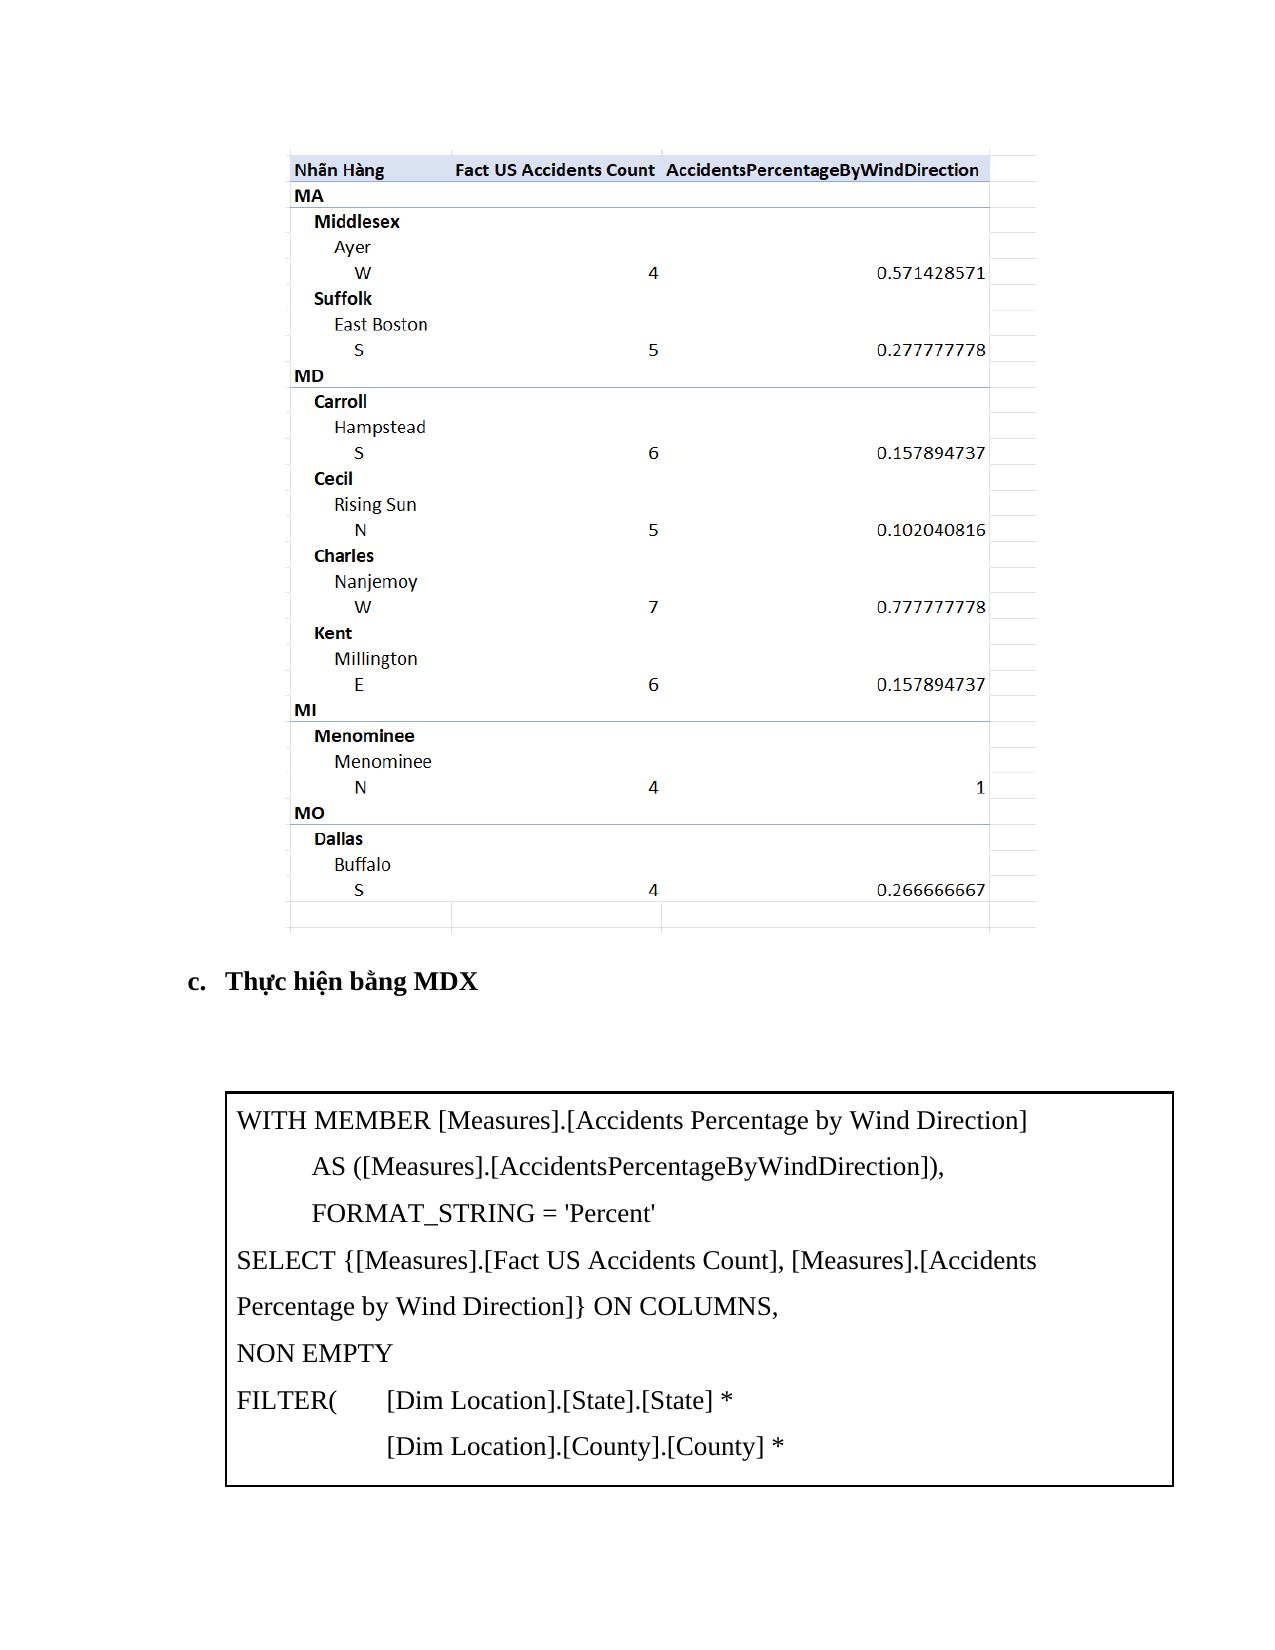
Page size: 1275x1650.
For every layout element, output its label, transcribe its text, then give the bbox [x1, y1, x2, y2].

list Thực hiện bằng MDX [187, 965, 1172, 996]
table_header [227, 1094, 1172, 1485]
picture [285, 150, 1037, 934]
